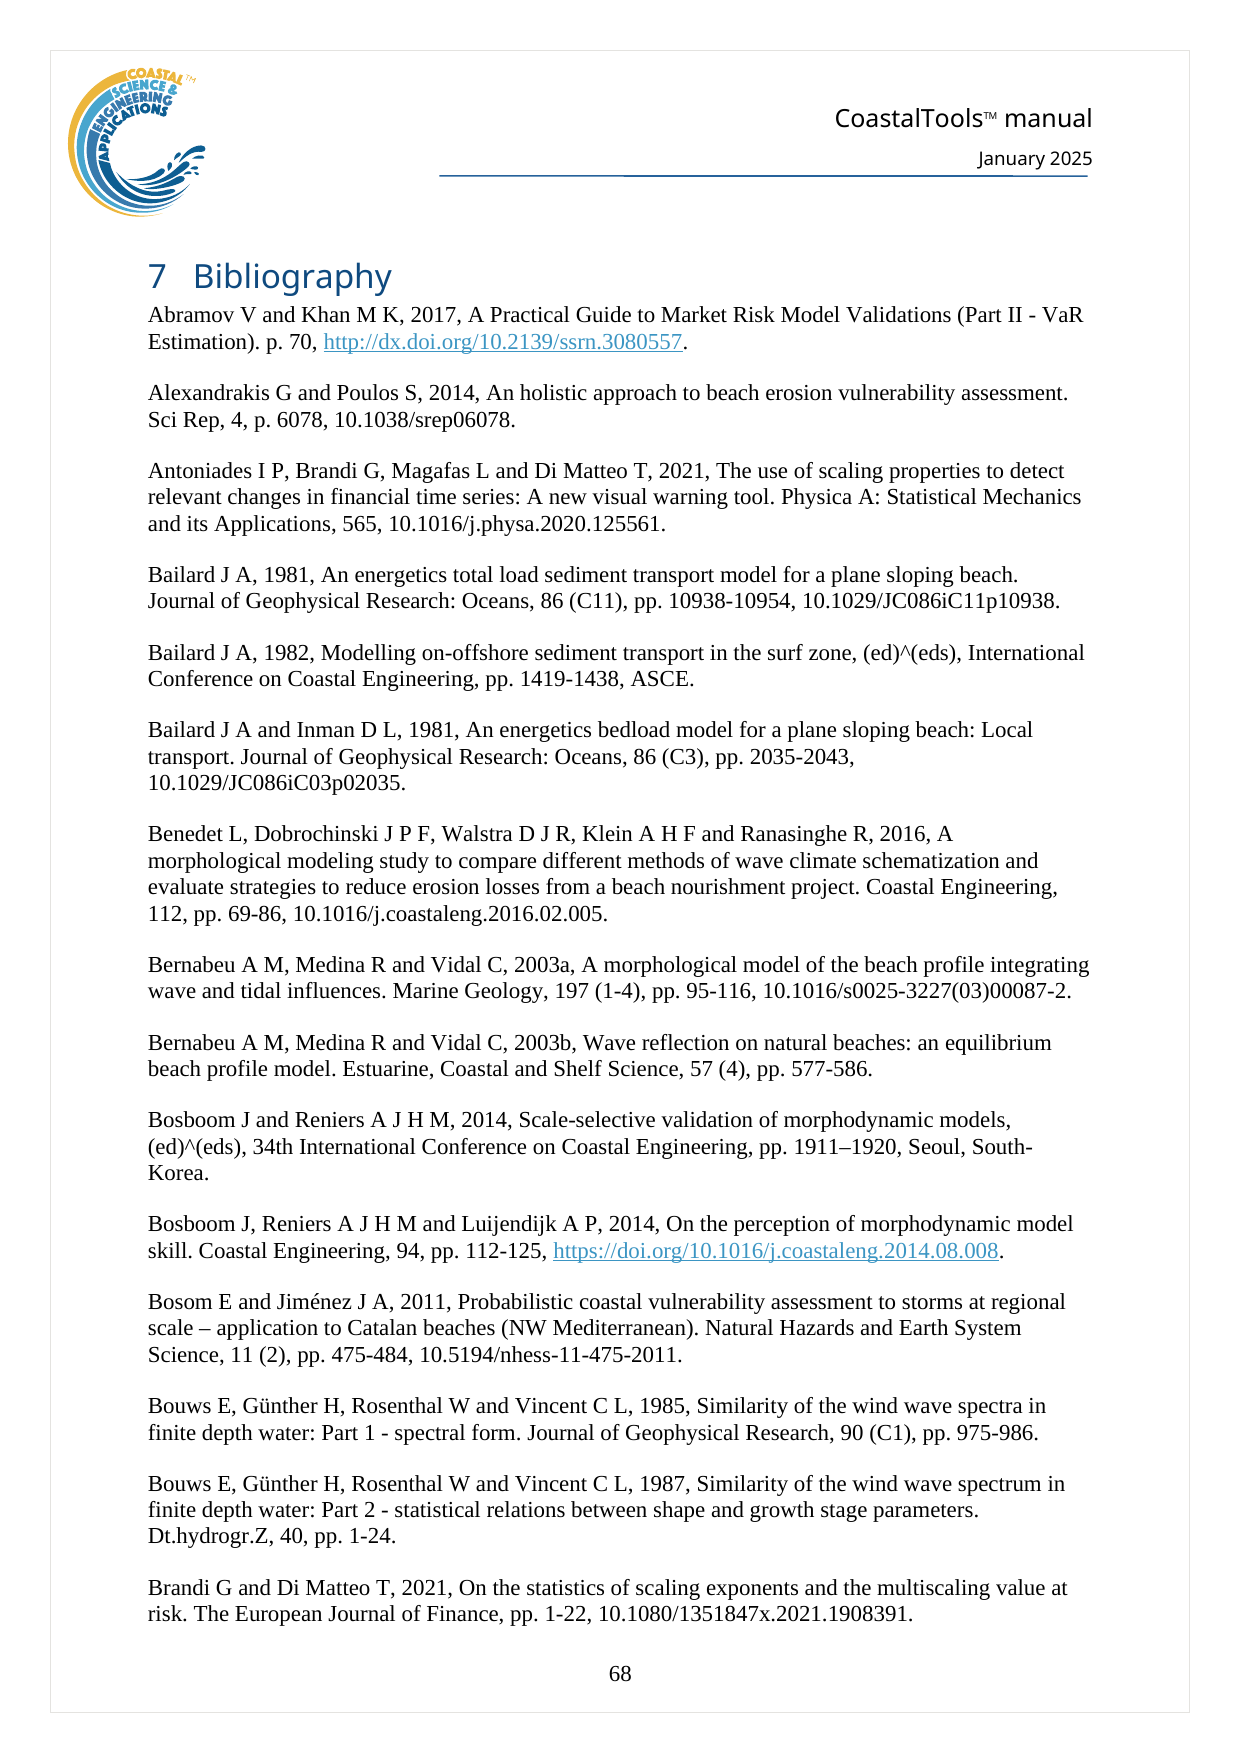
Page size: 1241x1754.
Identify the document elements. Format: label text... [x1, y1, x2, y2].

subtitle Bibliography [148, 253, 1093, 298]
text Antoniades I P, Brandi G, Magafas L and Di Matteo T, 2021, The use of scaling properties to detect relevant changes in financial time series: A new visual warning tool. Physica A: Statistical Mechanics and its Applications, 565, 10.1016/j.physa.2020.125561. [148, 457, 1093, 536]
text Abramov V and Khan M K, 2017, A Practical Guide to Market Risk Model Validations (Part II - VaR Estimation). p. 70, http://dx.doi.org/10.2139/ssrn.3080557. [148, 302, 1093, 354]
text Bouws E, Günther H, Rosenthal W and Vincent C L, 1985, Similarity of the wind wave spectra in finite depth water: Part 1 - spectral form. Journal of Geophysical Research, 90 (C1), pp. 975-986. [148, 1392, 1093, 1445]
text Bosboom J and Reniers A J H M, 2014, Scale-selective validation of morphodynamic models, (ed)^(eds), 34th International Conference on Coastal Engineering, pp. 1911–1920, Seoul, South-Korea. [148, 1106, 1093, 1185]
text Alexandrakis G and Poulos S, 2014, An holistic approach to beach erosion vulnerability assessment. Sci Rep, 4, p. 6078, 10.1038/srep06078. [148, 379, 1093, 432]
text Bailard J A, 1982, Modelling on-offshore sediment transport in the surf zone, (ed)^(eds), International Conference on Coastal Engineering, pp. 1419-1438, ASCE. [148, 639, 1093, 691]
text Bailard J A and Inman D L, 1981, An energetics bedload model for a plane sloping beach: Local transport. Journal of Geophysical Research: Oceans, 86 (C3), pp. 2035-2043, 10.1029/JC086iC03p02035. [148, 716, 1093, 796]
text Bouws E, Günther H, Rosenthal W and Vincent C L, 1987, Similarity of the wind wave spectrum in finite depth water: Part 2 - statistical relations between shape and growth stage parameters. Dt.hydrogr.Z, 40, pp. 1-24. [148, 1470, 1093, 1549]
text Bosom E and Jiménez J A, 2011, Probabilistic coastal vulnerability assessment to storms at regional scale – application to Catalan beaches (NW Mediterranean). Natural Hazards and Earth System Science, 11 (2), pp. 475-484, 10.5194/nhess-11-475-2011. [148, 1288, 1093, 1367]
text Bailard J A, 1981, An energetics total load sediment transport model for a plane sloping beach. Journal of Geophysical Research: Oceans, 86 (C11), pp. 10938-10954, 10.1029/JC086iC11p10938. [148, 561, 1093, 614]
text Benedet L, Dobrochinski J P F, Walstra D J R, Klein A H F and Ranasinghe R, 2016, A morphological modeling study to compare different methods of wave climate schematization and evaluate strategies to reduce erosion losses from a beach nourishment project. Coastal Engineering, 112, pp. 69-86, 10.1016/j.coastaleng.2016.02.005. [148, 821, 1093, 926]
text Brandi G and Di Matteo T, 2021, On the statistics of scaling exponents and the multiscaling value at risk. The European Journal of Finance, pp. 1-22, 10.1080/1351847x.2021.1908391. [148, 1574, 1093, 1627]
text Bosboom J, Reniers A J H M and Luijendijk A P, 2014, On the perception of morphodynamic model skill. Coastal Engineering, 94, pp. 112-125, https://doi.org/10.1016/j.coastaleng.2014.08.008. [148, 1210, 1093, 1263]
text Bernabeu A M, Medina R and Vidal C, 2003b, Wave reflection on natural beaches: an equilibrium beach profile model. Estuarine, Coastal and Shelf Science, 57 (4), pp. 577-586. [148, 1029, 1093, 1081]
text Bernabeu A M, Medina R and Vidal C, 2003a, A morphological model of the beach profile integrating wave and tidal influences. Marine Geology, 197 (1-4), pp. 95-116, 10.1016/s0025-3227(03)00087-2. [148, 951, 1093, 1004]
